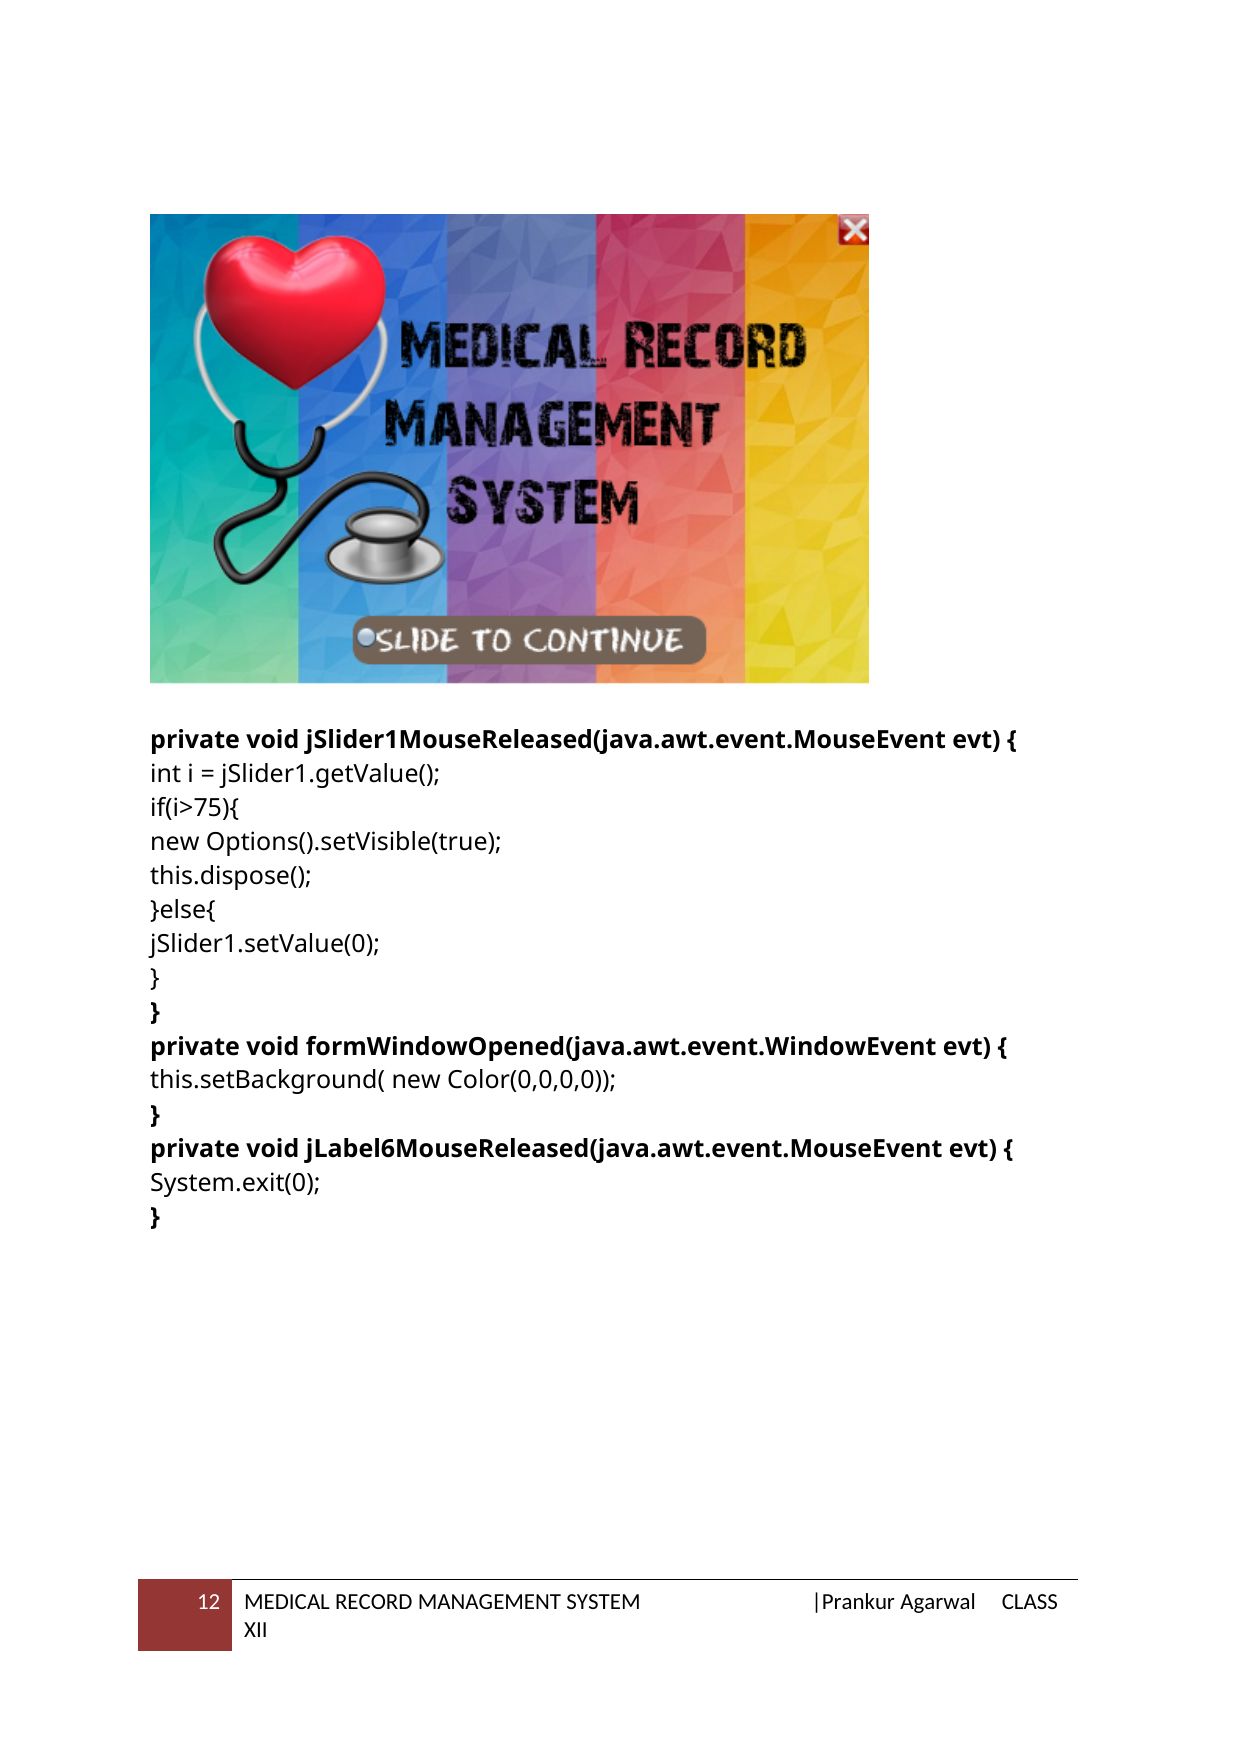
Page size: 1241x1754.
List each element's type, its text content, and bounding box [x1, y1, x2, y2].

text int i = jSlider1.getValue(); [150, 756, 1090, 790]
text if(i>75){ [150, 790, 1090, 824]
text } [150, 960, 1090, 994]
text } [150, 1096, 1090, 1130]
picture [150, 214, 869, 685]
text this.dispose(); [150, 858, 1090, 892]
text } [150, 994, 1090, 1028]
text } [150, 1198, 1090, 1232]
text private void jSlider1MouseReleased(java.awt.event.MouseEvent evt) { [150, 722, 1090, 756]
text System.exit(0); [150, 1164, 1090, 1198]
text private void jLabel6MouseReleased(java.awt.event.MouseEvent evt) { [150, 1130, 1090, 1164]
text new Options().setVisible(true); [150, 824, 1090, 858]
text this.setBackground( new Color(0,0,0,0)); [150, 1062, 1090, 1096]
text jSlider1.setValue(0); [150, 926, 1090, 960]
text }else{ [150, 892, 1090, 926]
text private void formWindowOpened(java.awt.event.WindowEvent evt) { [150, 1028, 1090, 1062]
